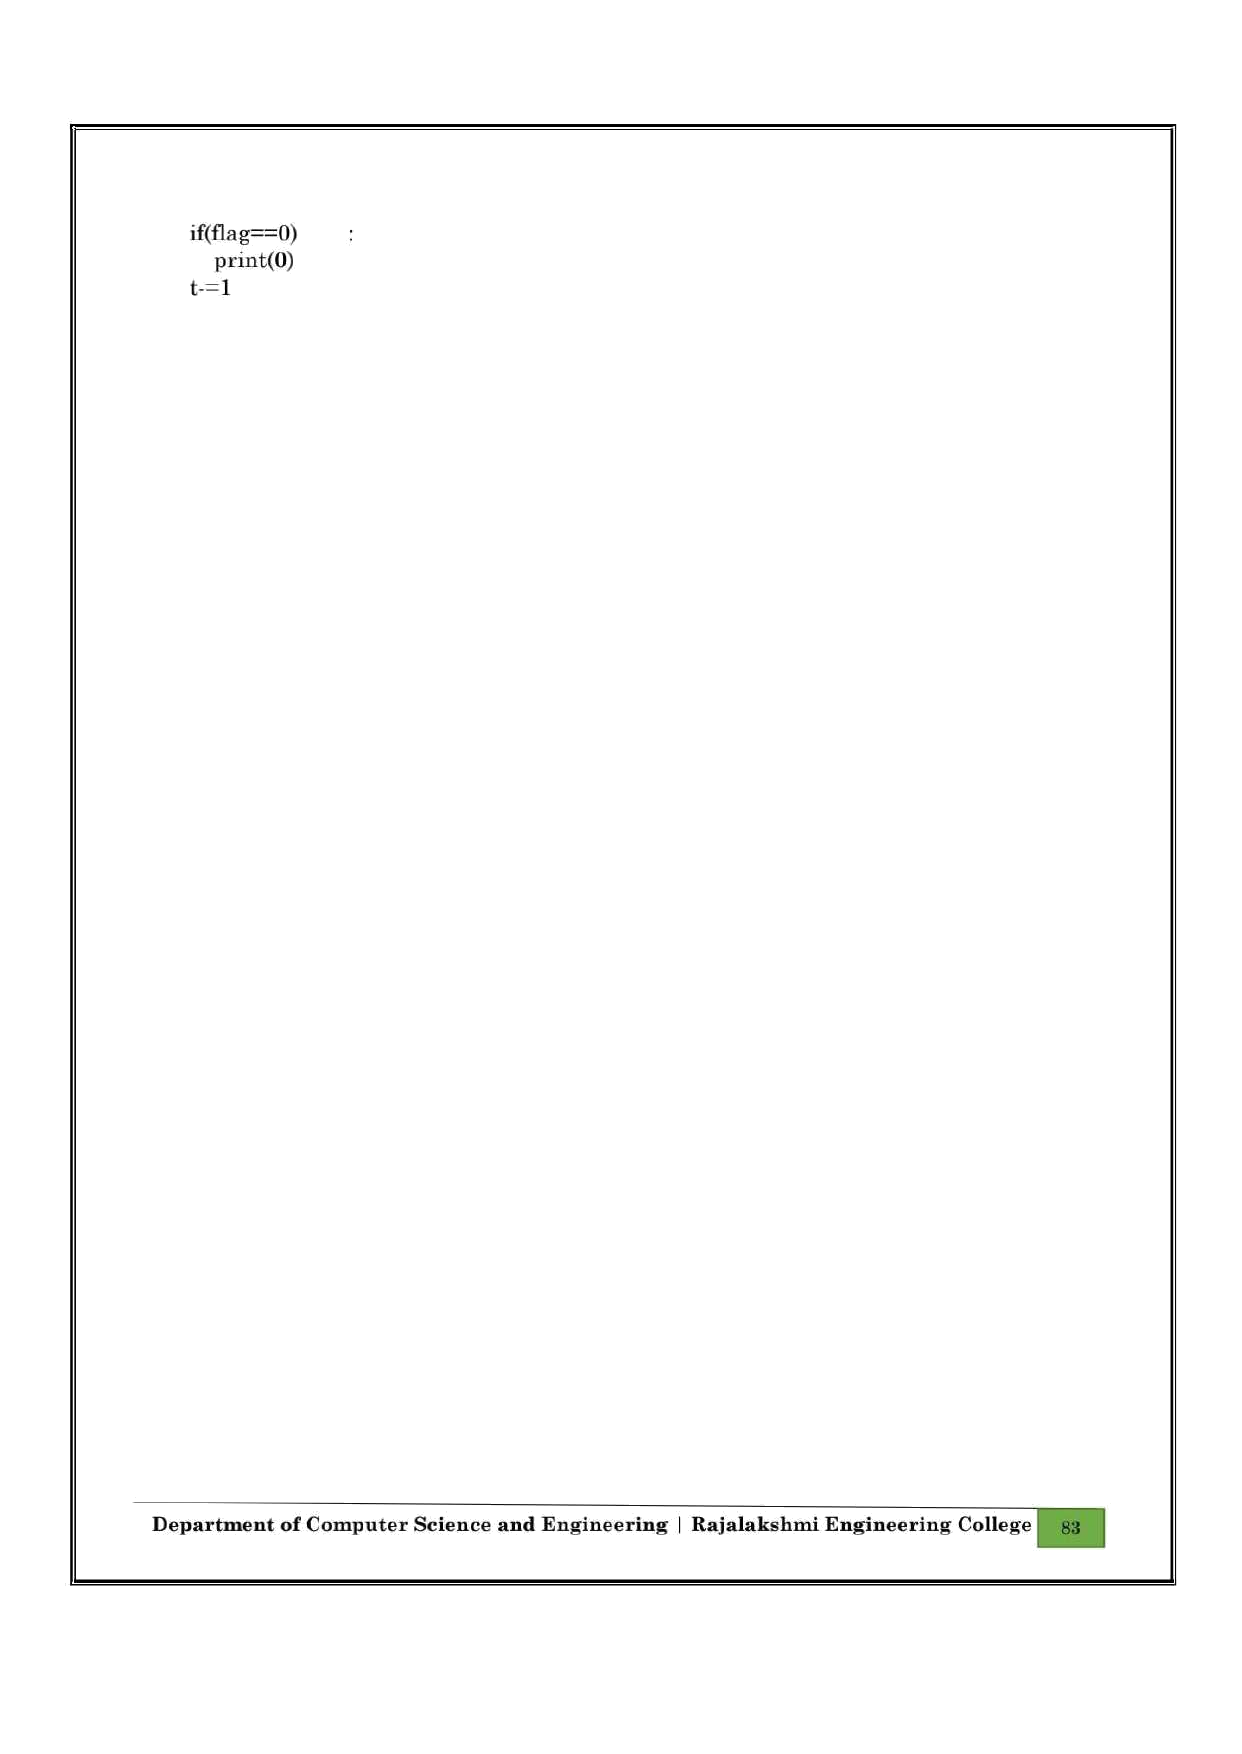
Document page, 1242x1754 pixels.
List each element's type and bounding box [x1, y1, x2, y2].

picture [64, 118, 1177, 1586]
